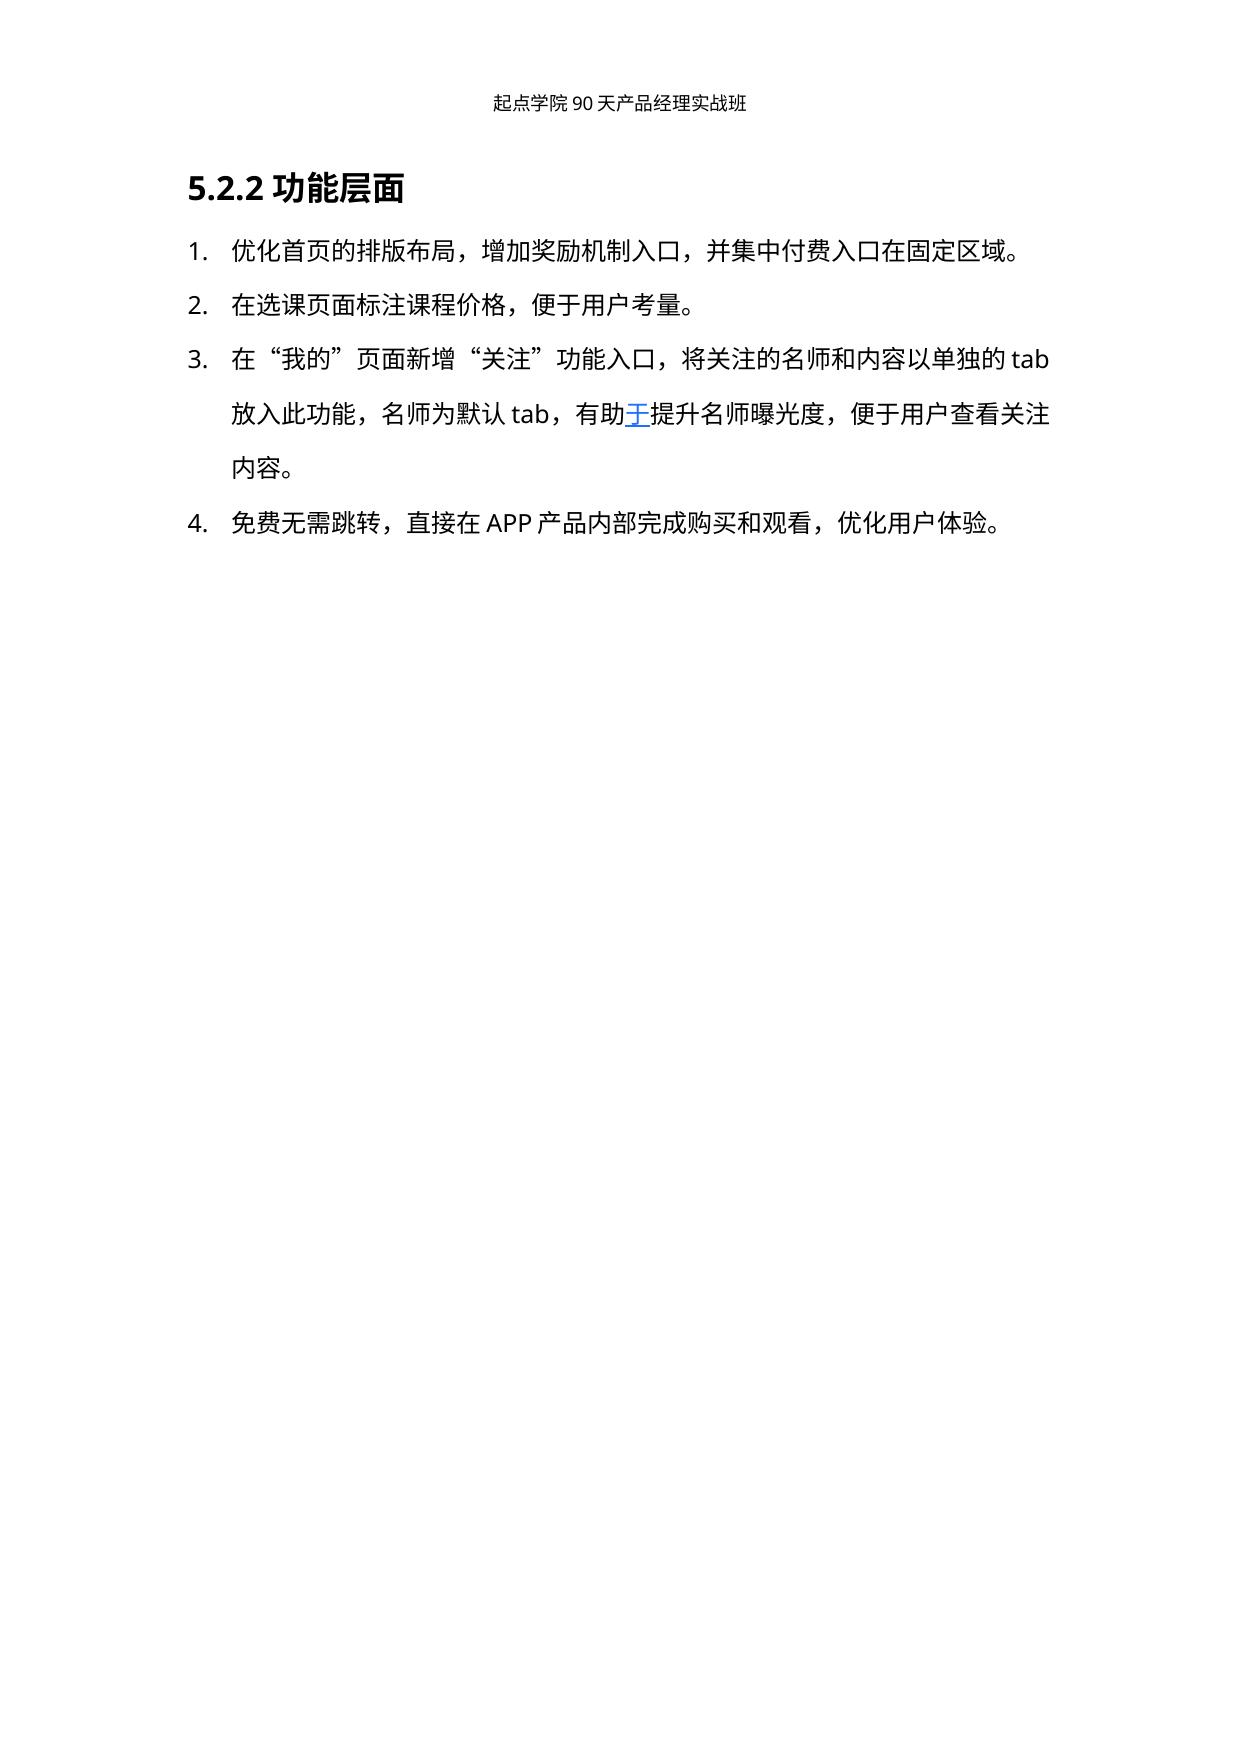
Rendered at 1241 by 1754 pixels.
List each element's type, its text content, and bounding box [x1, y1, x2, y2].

list 在“我的”页面新增“关注”功能入口，将关注的名师和内容以单独的tab放入此功能，名师为默认tab，有助于提升名师曝光度，便于用户查看关注内容。 [187, 340, 1053, 485]
subtitle 5.2.2 功能层面 [187, 162, 1053, 210]
list 免费无需跳转，直接在APP产品内部完成购买和观看，优化用户体验。 [187, 503, 1053, 539]
list 在选课页面标注课程价格，便于用户考量。 [187, 286, 1053, 322]
list 优化首页的排版布局，增加奖励机制入口，并集中付费入口在固定区域。 [187, 231, 1053, 267]
